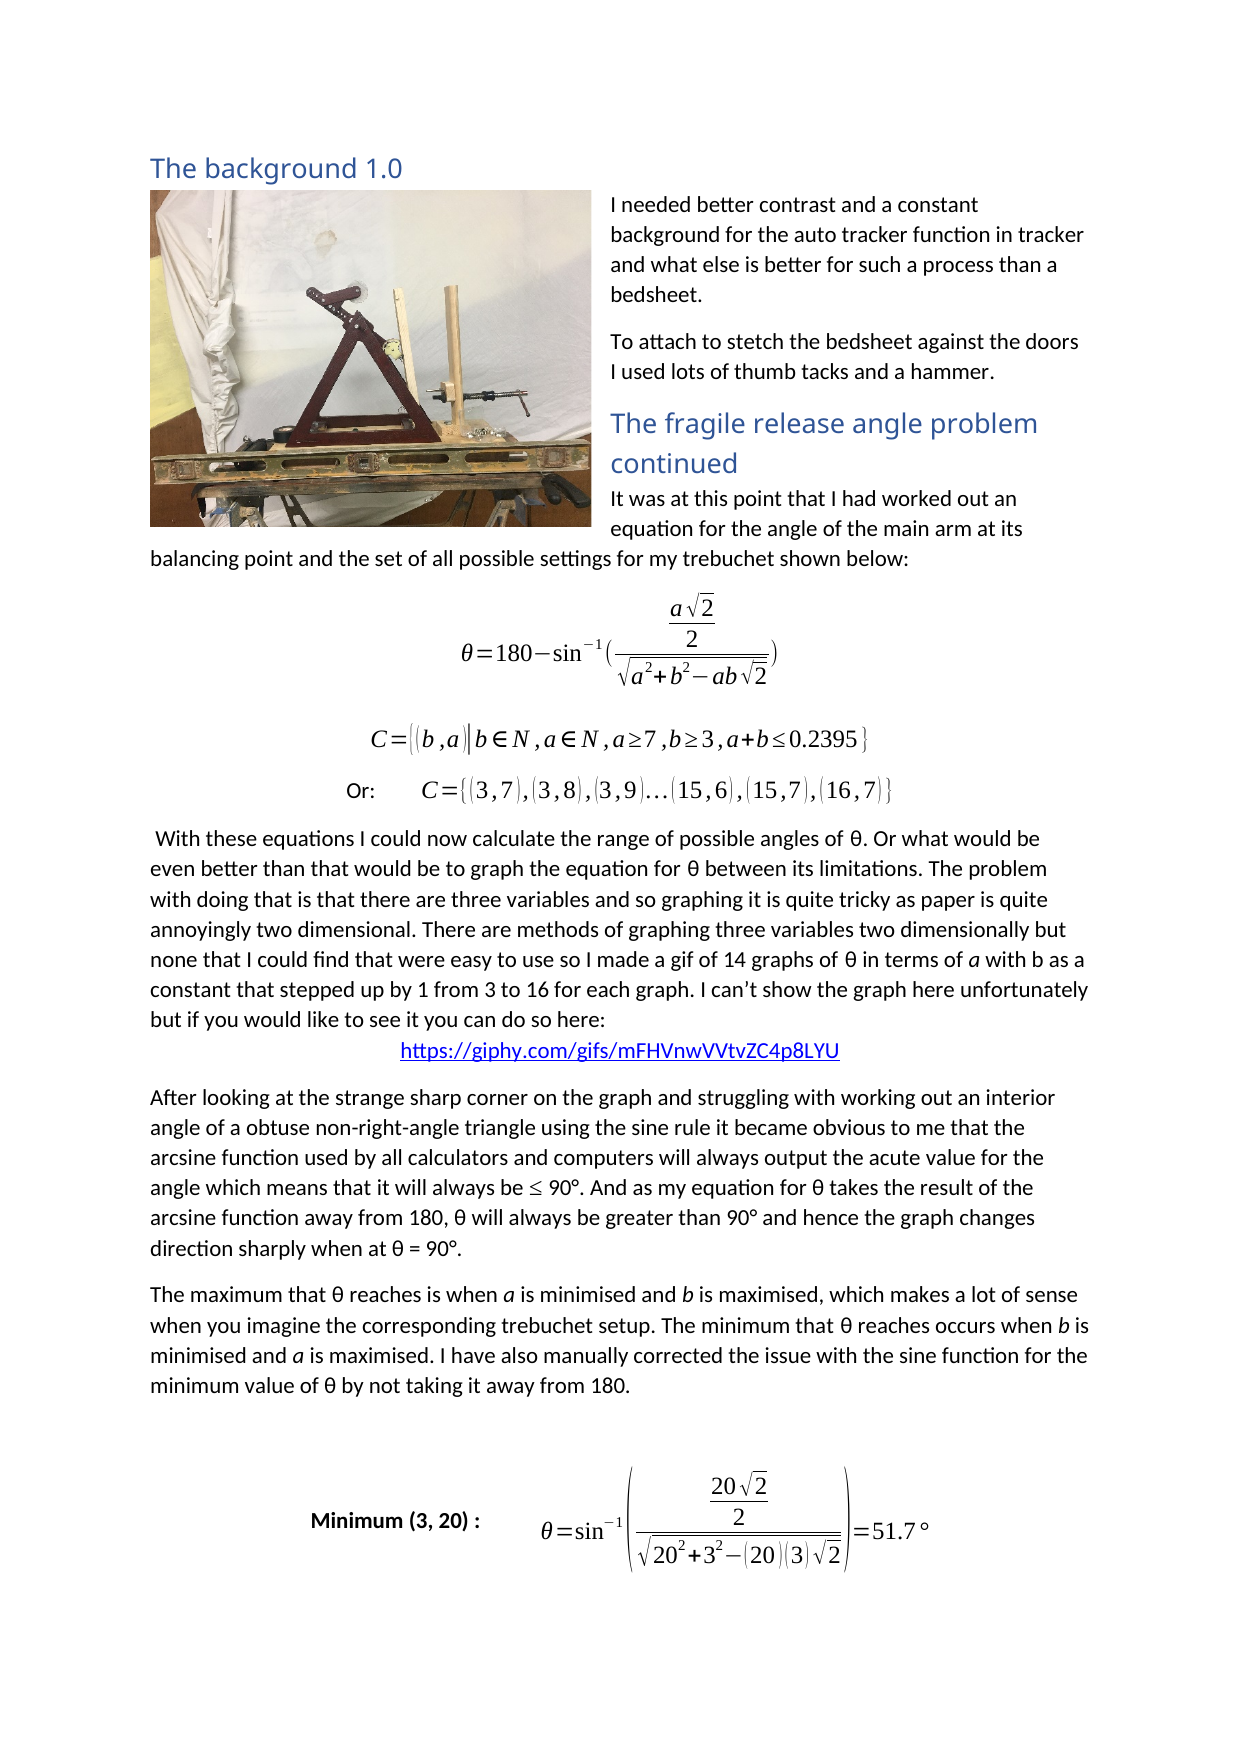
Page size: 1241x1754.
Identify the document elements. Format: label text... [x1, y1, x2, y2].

text The maximum that θ reaches is when a is minimised and b is maximised, which makes a lot of sense when you imagine the corresponding trebuchet setup. The minimum that θ reaches occurs when b is minimised and a is maximised. I have also manually corrected the issue with the sine function for the minimum value of θ by not taking it away from 180. [150, 1281, 1090, 1399]
text https://giphy.com/gifs/mFHVnwVVtvZC4p8LYU [150, 1036, 1090, 1064]
text After looking at the strange sharp corner on the graph and struggling with working out an interior angle of a obtuse non-right-angle triangle using the sine rule it became obvious to me that the arcsine function used by all calculators and computers will always output the acute value for the angle which means that it will always be 90°. And as my equation for θ takes the result of the arcsine function away from 180, θ will always be greater than 90° and hence the graph changes direction sharply when at θ = 90°. [150, 1083, 1090, 1262]
text To attach to stetch the bedsheet against the doors I used lots of thumb tacks and a hammer. [592, 327, 1090, 386]
text Minimum (3, 20) : [150, 1465, 1090, 1575]
text I needed better contrast and a constant background for the auto tracker function in tracker and what else is better for such a process than a bedsheet. [592, 190, 1090, 308]
text Or: [150, 775, 1090, 805]
text With these equations I could now calculate the range of possible angles of θ. Or what would be even better than that would be to graph the equation for θ between its limitations. The problem with doing that is that there are three variables and so graphing it is quite tricky as paper is quite annoyingly two dimensional. There are methods of graphing three variables two dimensionally but none that I could find that were easy to use so I made a gif of 14 graphs of θ in terms of a with b as a constant that stepped up by 1 from 3 to 16 for each graph. I can’t show the graph here unfortunately but if you would like to see it you can do so here: [150, 824, 1090, 1033]
picture [150, 190, 592, 527]
subtitle The background 1.0 [150, 150, 1090, 187]
text It was at this point that I had worked out an equation for the angle of the main arm at its balancing point and the set of all possible settings for my trebuchet shown below: [150, 484, 1090, 572]
subtitle The fragile release angle problem continued [592, 404, 1090, 481]
